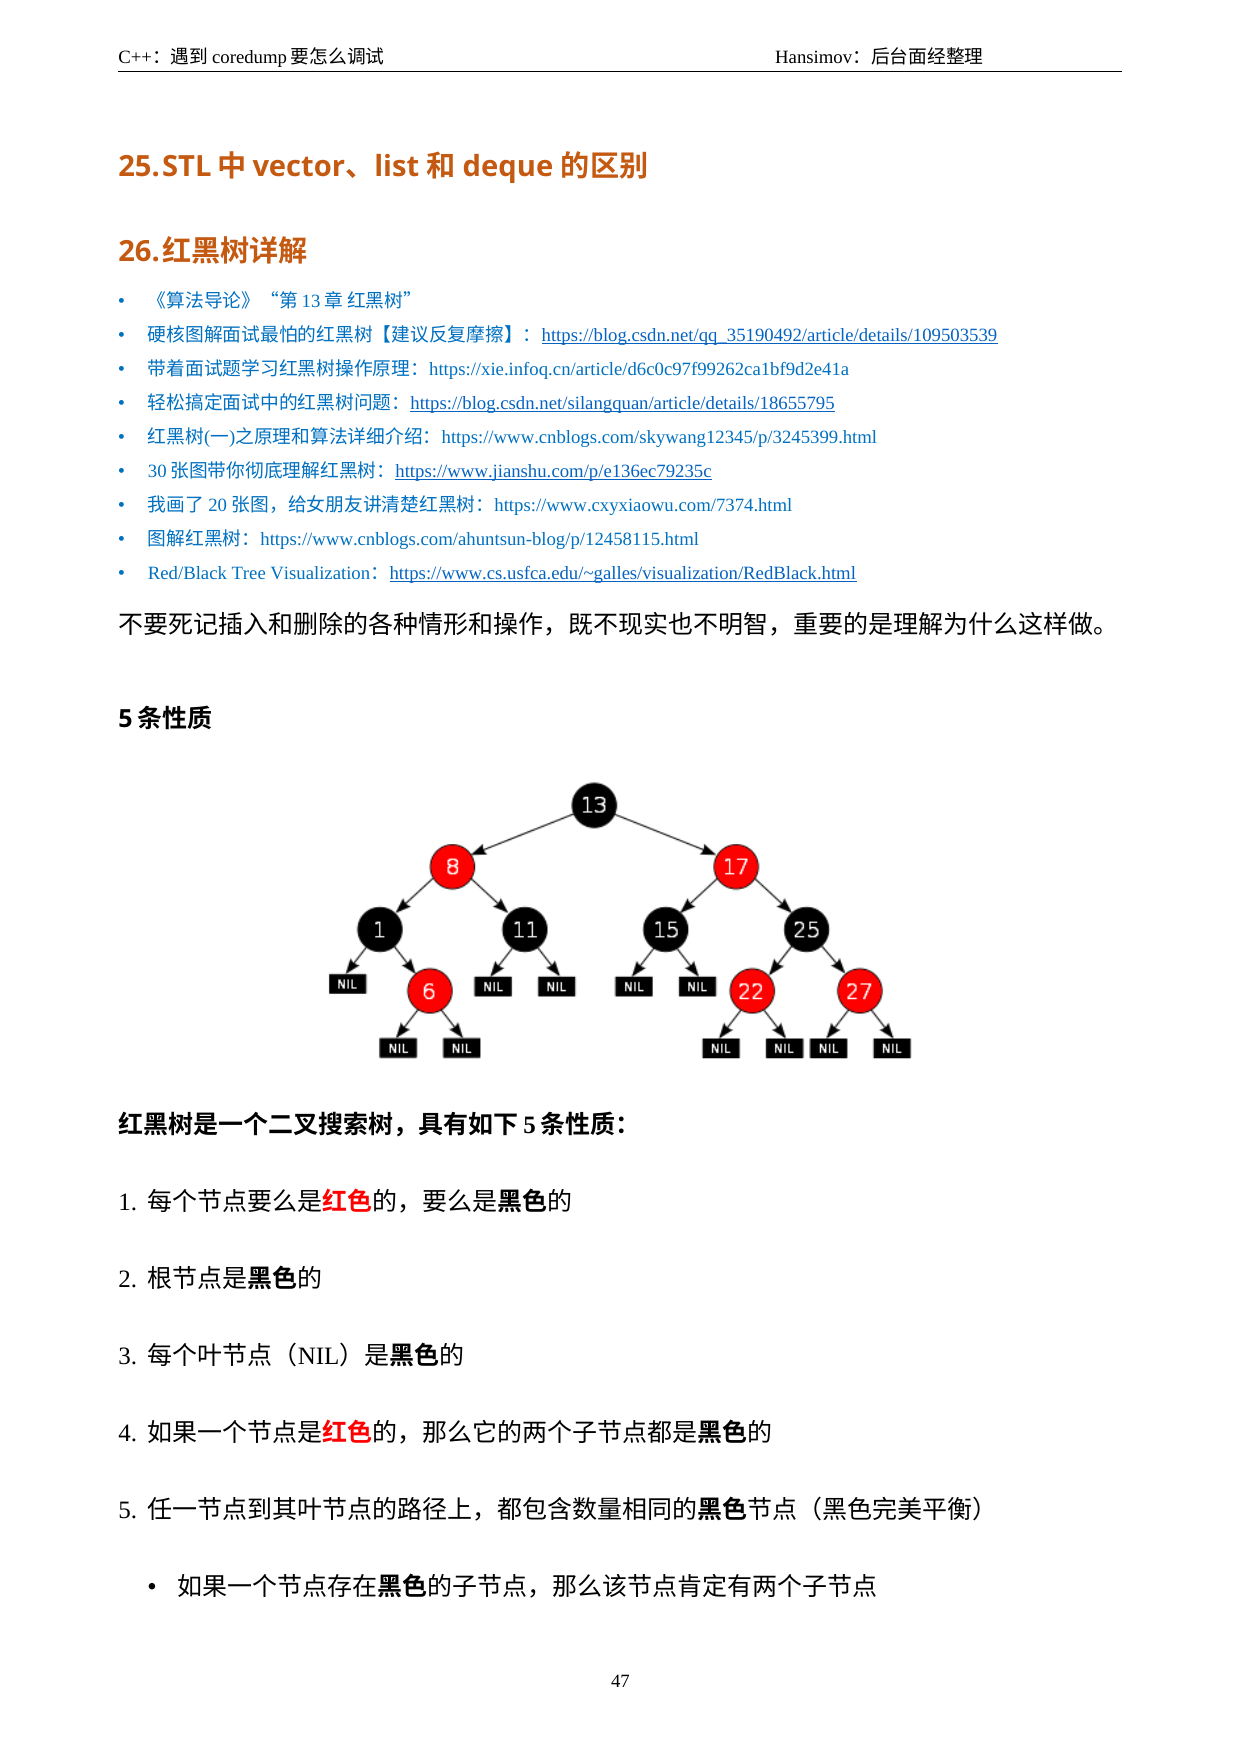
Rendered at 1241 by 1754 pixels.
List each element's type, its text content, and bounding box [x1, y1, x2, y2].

text 红黑树(一)之原理和算法详细介绍：https://www.cnblogs.com/skywang12345/p/3245399.html [118, 418, 1122, 452]
subtitle 5条性质 [118, 682, 1097, 750]
text 不要死记插入和删除的各种情形和操作，既不现实也不明智，重要的是理解为什么这样做。 [118, 588, 1122, 656]
list 每个节点要么是红色的，要么是黑色的 [118, 1166, 1122, 1234]
text 轻松搞定面试中的红黑树问题：https://blog.csdn.net/silangquan/article/details/18655795 [118, 384, 1122, 418]
list 如果一个节点是红色的，那么它的两个子节点都是黑色的 [118, 1397, 1122, 1465]
text 《算法导论》“第13章 红黑树” [118, 283, 1122, 317]
list 任一节点到其叶节点的路径上，都包含数量相同的黑色节点（黑色完美平衡） [118, 1474, 1122, 1542]
text 如果一个节点存在黑色的子节点，那么该节点肯定有两个子节点 [148, 1551, 1122, 1619]
text Red/Black Tree Visualization：https://www.cs.usfca.edu/~galles/visualization/RedBlack.html [118, 554, 1122, 588]
list 每个叶节点（NIL）是黑色的 [118, 1320, 1122, 1388]
text 硬核图解面试最怕的红黑树【建议反复摩擦】：https://blog.csdn.net/qq_35190492/article/details/109503539 [118, 317, 1122, 351]
picture [324, 776, 916, 1061]
text 带着面试题学习红黑树操作原理：https://xie.infoq.cn/article/d6c0c97f99262ca1bf9d2e41a [118, 351, 1122, 384]
subtitle STL中vector、list 和 deque 的区别 [118, 130, 1122, 198]
list 根节点是黑色的 [118, 1243, 1122, 1311]
text 图解红黑树：https://www.cnblogs.com/ahuntsun-blog/p/12458115.html [118, 520, 1122, 554]
text 30张图带你彻底理解红黑树：https://www.jianshu.com/p/e136ec79235c [118, 452, 1122, 486]
text 红黑树是一个二叉搜索树，具有如下5条性质： [118, 1089, 1122, 1157]
subtitle 红黑树详解 [118, 215, 1122, 283]
text 我画了 20 张图，给女朋友讲清楚红黑树：https://www.cxyxiaowu.com/7374.html [118, 486, 1122, 520]
